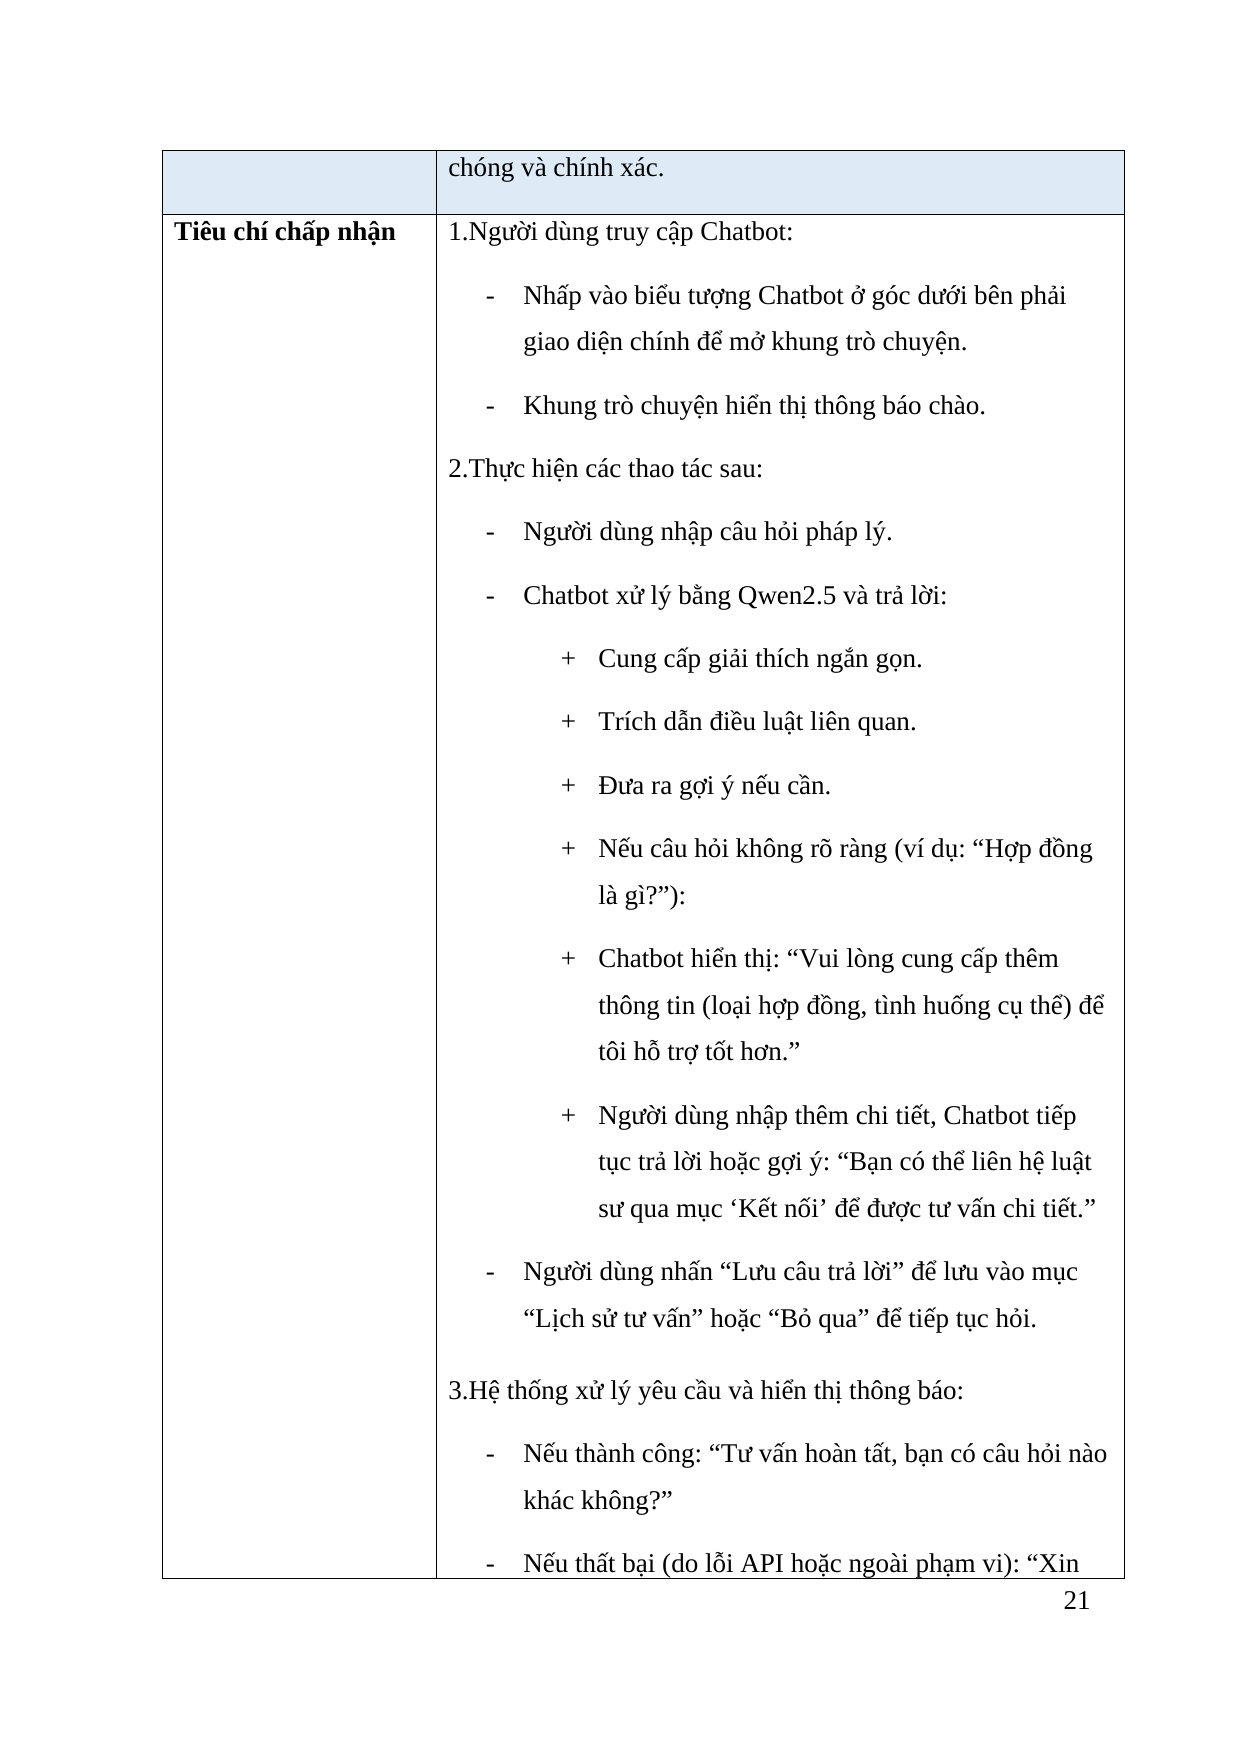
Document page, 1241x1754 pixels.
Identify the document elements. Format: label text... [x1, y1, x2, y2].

table_cell Mô tả [163, 151, 436, 214]
table_cell Tiêu chí chấp nhận [163, 215, 436, 1578]
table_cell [437, 151, 1124, 214]
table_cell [437, 215, 1124, 1578]
